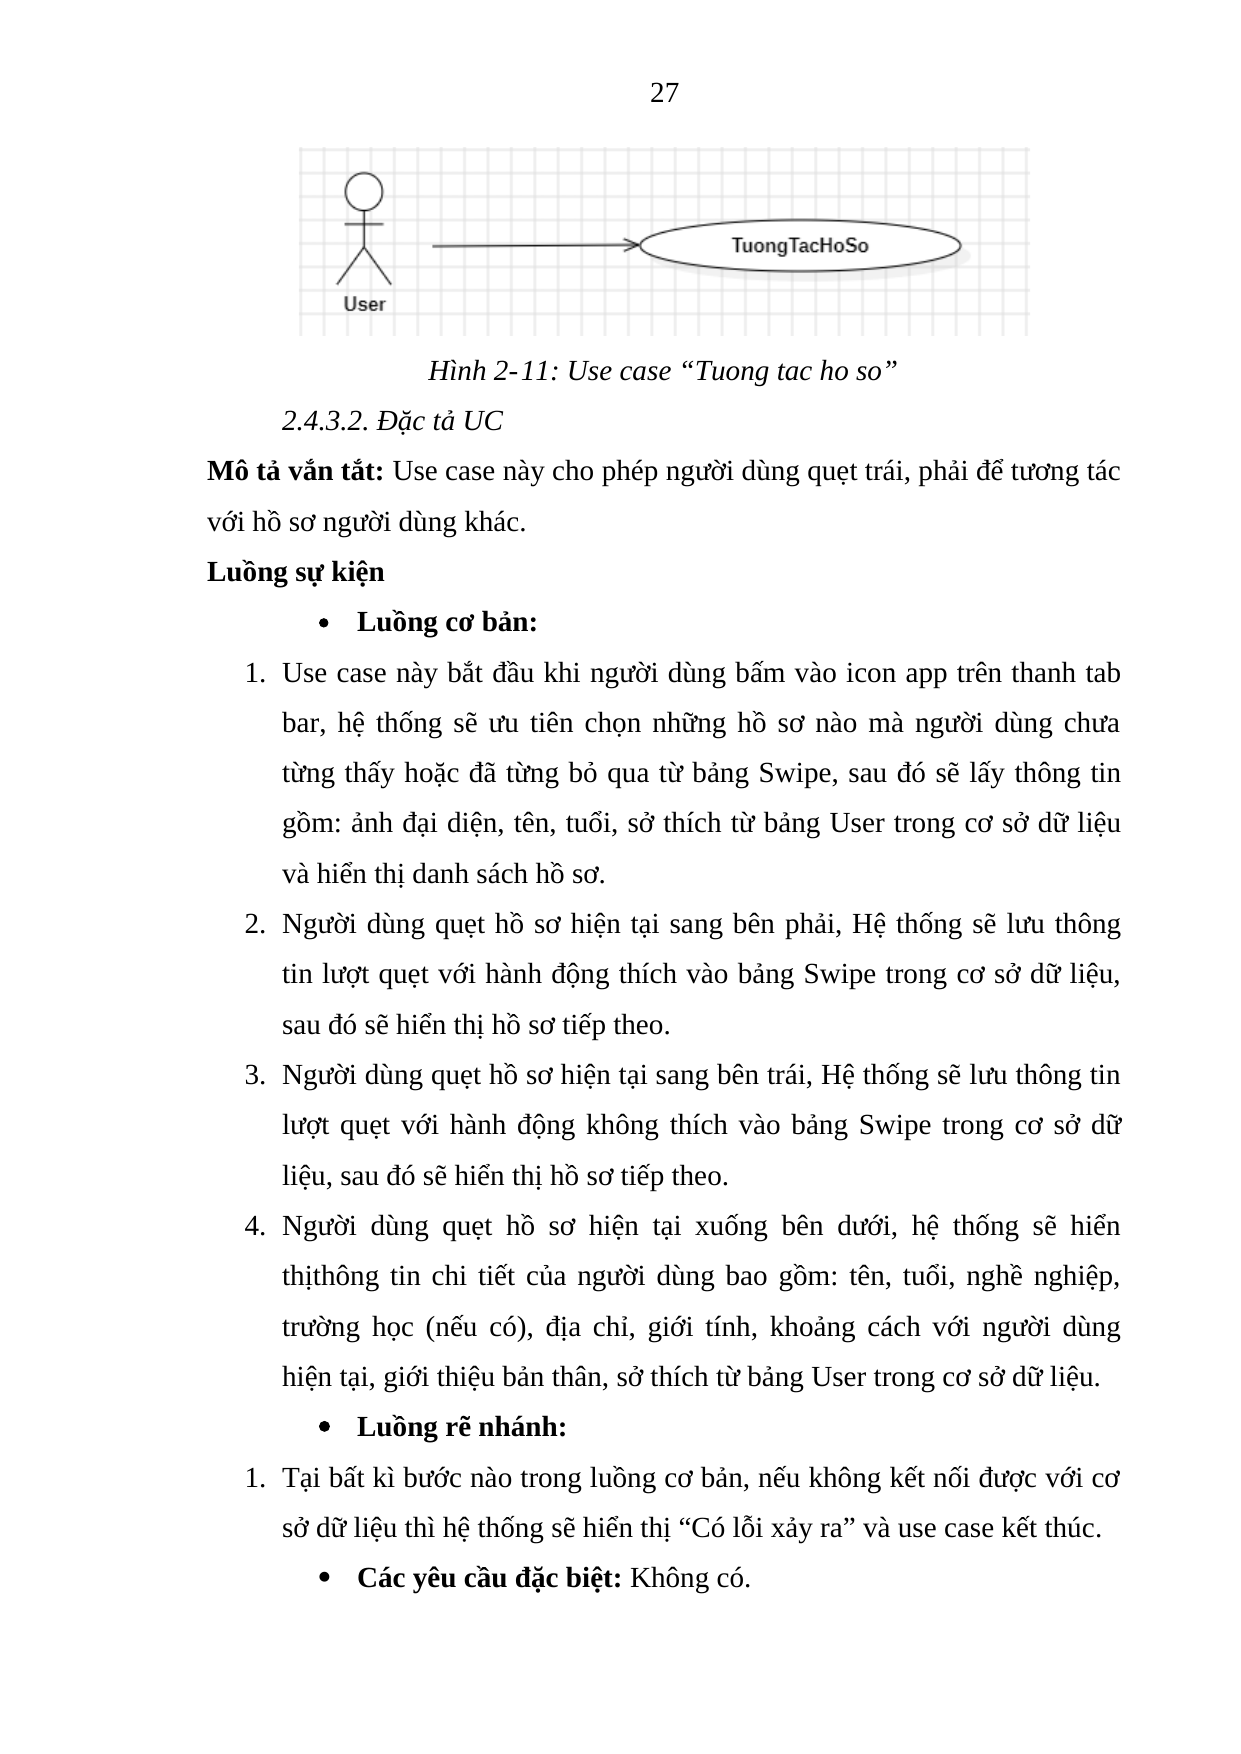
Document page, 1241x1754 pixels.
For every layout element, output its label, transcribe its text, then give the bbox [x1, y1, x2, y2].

list Use case này bắt đầu khi người dùng bấm vào icon app trên thanh tab bar, hệ thống sẽ ưu tiên chọn những hồ sơ nào mà người dùng chưa từng thấy hoặc đã từng bỏ qua từ bảng Swipe, sau đó sẽ lấy thông tin gồm: ảnh đại diện, tên, tuổi, sở thích từ bảng User trong cơ sở dữ liệu và hiển thị danh sách hồ sơ. [244, 655, 1122, 889]
text Luồng sự kiện [207, 554, 1122, 588]
list Luồng cơ bản: [319, 604, 1122, 638]
text Hình 2-11: Use case “Tuong tac ho so” [207, 353, 1122, 386]
text Mô tả vắn tắt: Use case này cho phép người dùng quẹt trái, phải để tương tác với hồ sơ người dùng khác. [207, 453, 1122, 537]
text Đặc tả UC [282, 403, 1122, 437]
list Các yêu cầu đặc biệt: Không có. [319, 1560, 1122, 1594]
picture [298, 147, 1030, 336]
list Tại bất kì bước nào trong luồng cơ bản, nếu không kết nối được với cơ sở dữ liệu thì hệ thống sẽ hiển thị “Có lỗi xảy ra” và use case kết thúc. [244, 1460, 1122, 1544]
list Người dùng quẹt hồ sơ hiện tại sang bên trái, Hệ thống sẽ lưu thông tin lượt quẹt với hành động không thích vào bảng Swipe trong cơ sở dữ liệu, sau đó sẽ hiển thị hồ sơ tiếp theo. [244, 1057, 1122, 1191]
list Luồng rẽ nhánh: [319, 1409, 1122, 1443]
list Người dùng quẹt hồ sơ hiện tại xuống bên dưới, hệ thống sẽ hiển thịthông tin chi tiết của người dùng bao gồm: tên, tuổi, nghề nghiệp, trường học (nếu có), địa chỉ, giới tính, khoảng cách với người dùng hiện tại, giới thiệu bản thân, sở thích từ bảng User trong cơ sở dữ liệu. [244, 1208, 1122, 1393]
list Người dùng quẹt hồ sơ hiện tại sang bên phải, Hệ thống sẽ lưu thông tin lượt quẹt với hành động thích vào bảng Swipe trong cơ sở dữ liệu, sau đó sẽ hiển thị hồ sơ tiếp theo. [244, 906, 1122, 1040]
